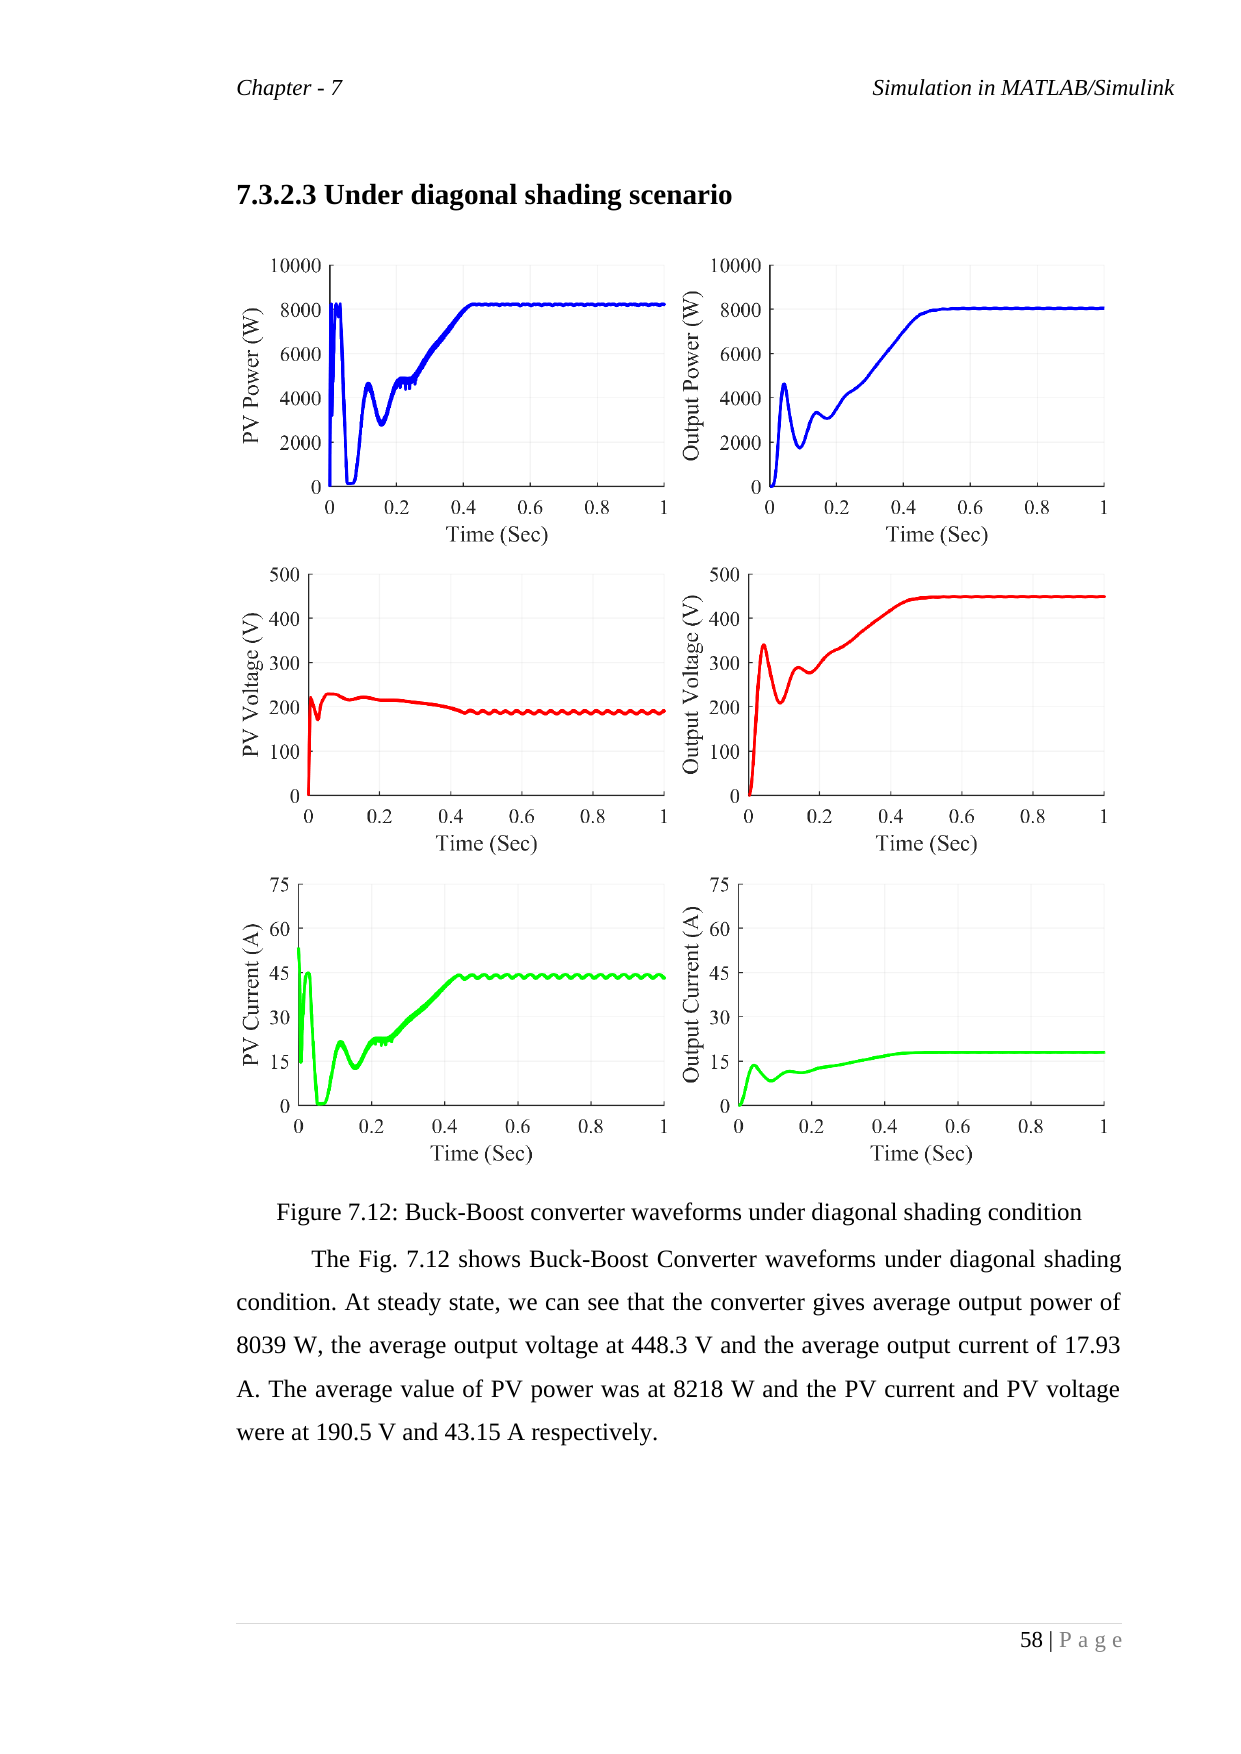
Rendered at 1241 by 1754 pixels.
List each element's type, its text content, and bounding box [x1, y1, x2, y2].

text 7.3.2.3 Under diagonal shading scenario [236, 177, 1122, 211]
text The Fig. 7.12 shows Buck-Boost Converter waveforms under diagonal shading condition. At steady state, we can see that the converter gives average output power of 8039 W, the average output voltage at 448.3 V and the average output current of 17.93 A. The average value of PV power was at 8218 W and the PV current and PV voltage were at 190.5 V and 43.15 A respectively. [236, 1244, 1122, 1446]
picture [236, 561, 1117, 857]
picture [236, 252, 1117, 548]
picture [236, 871, 1117, 1167]
text Figure 7.12: Buck-Boost converter waveforms under diagonal shading condition [236, 1197, 1122, 1226]
